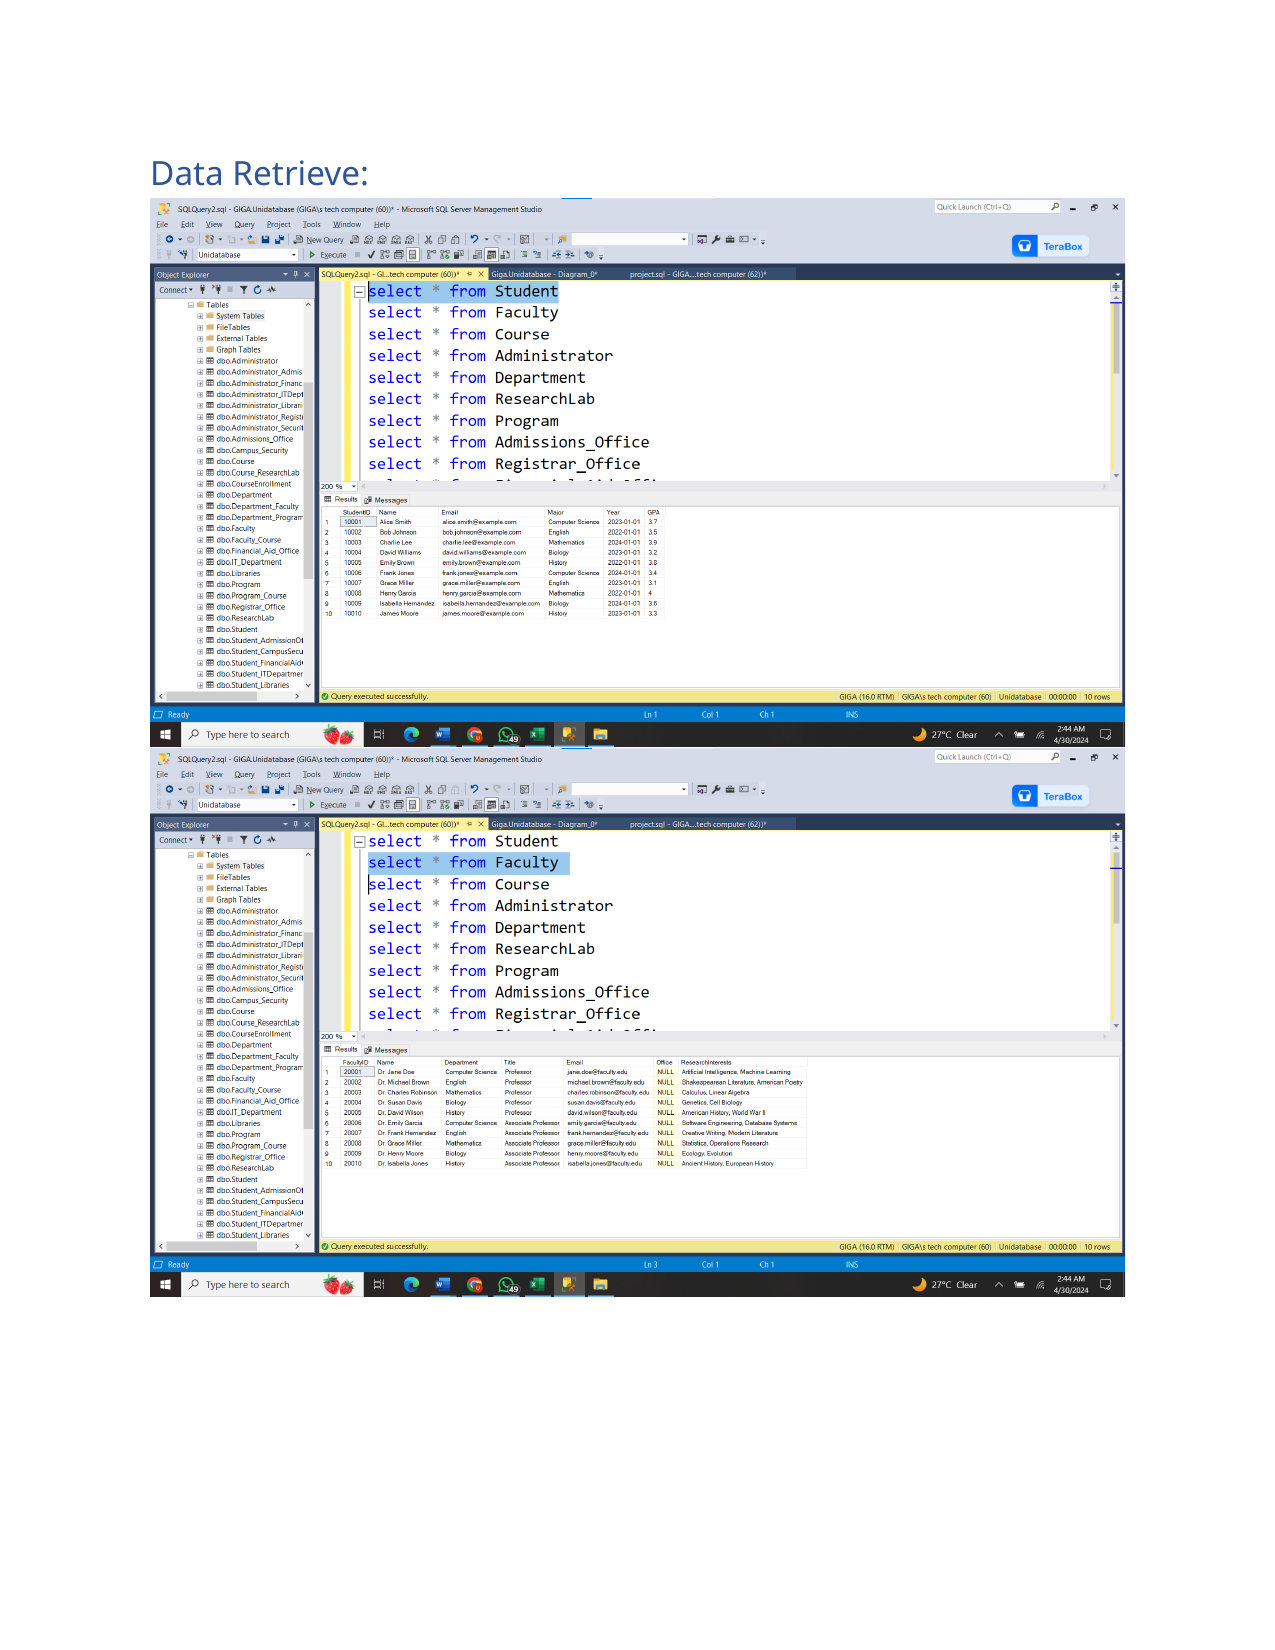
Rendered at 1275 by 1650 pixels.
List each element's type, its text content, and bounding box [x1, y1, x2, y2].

picture [150, 748, 1125, 1297]
subtitle Data Retrieve: [150, 150, 1125, 195]
picture [150, 198, 1125, 747]
